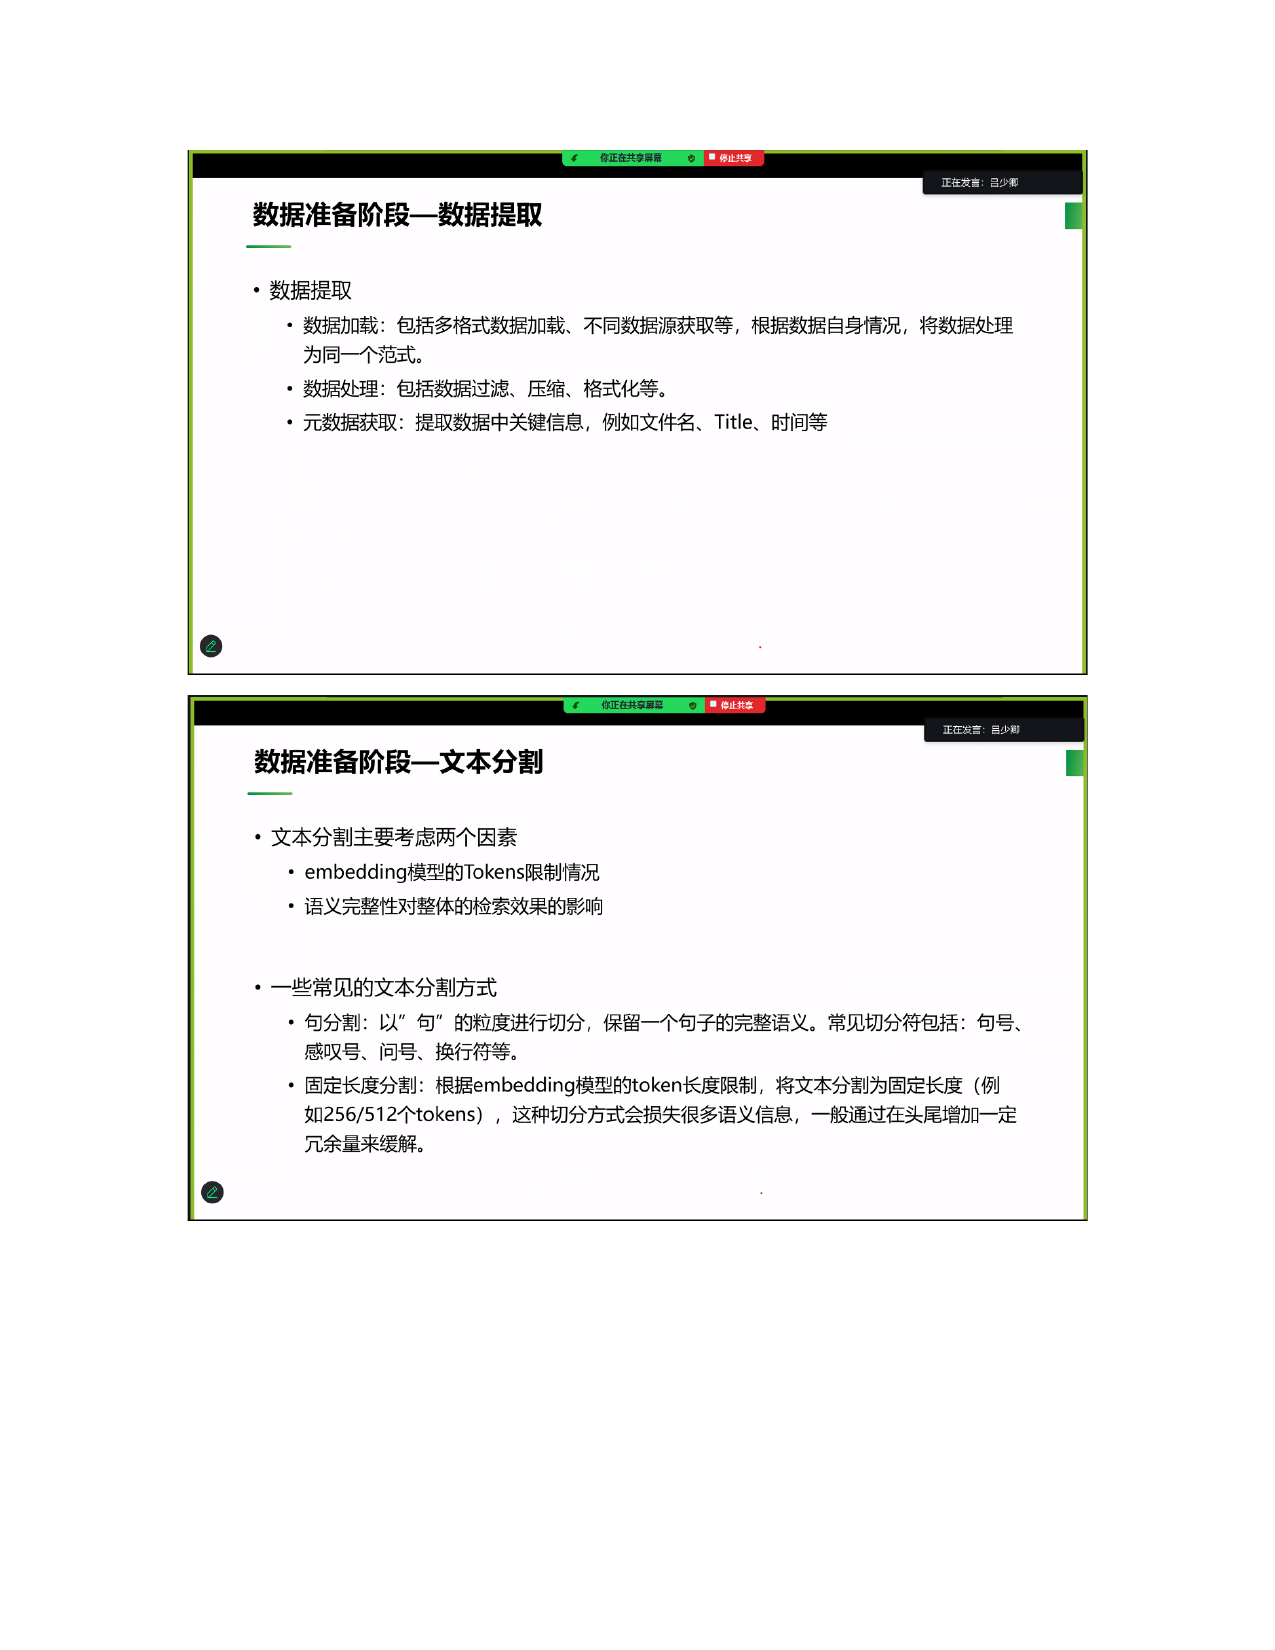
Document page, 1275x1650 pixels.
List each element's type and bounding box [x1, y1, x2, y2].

picture [187, 695, 1088, 1221]
picture [187, 150, 1088, 675]
